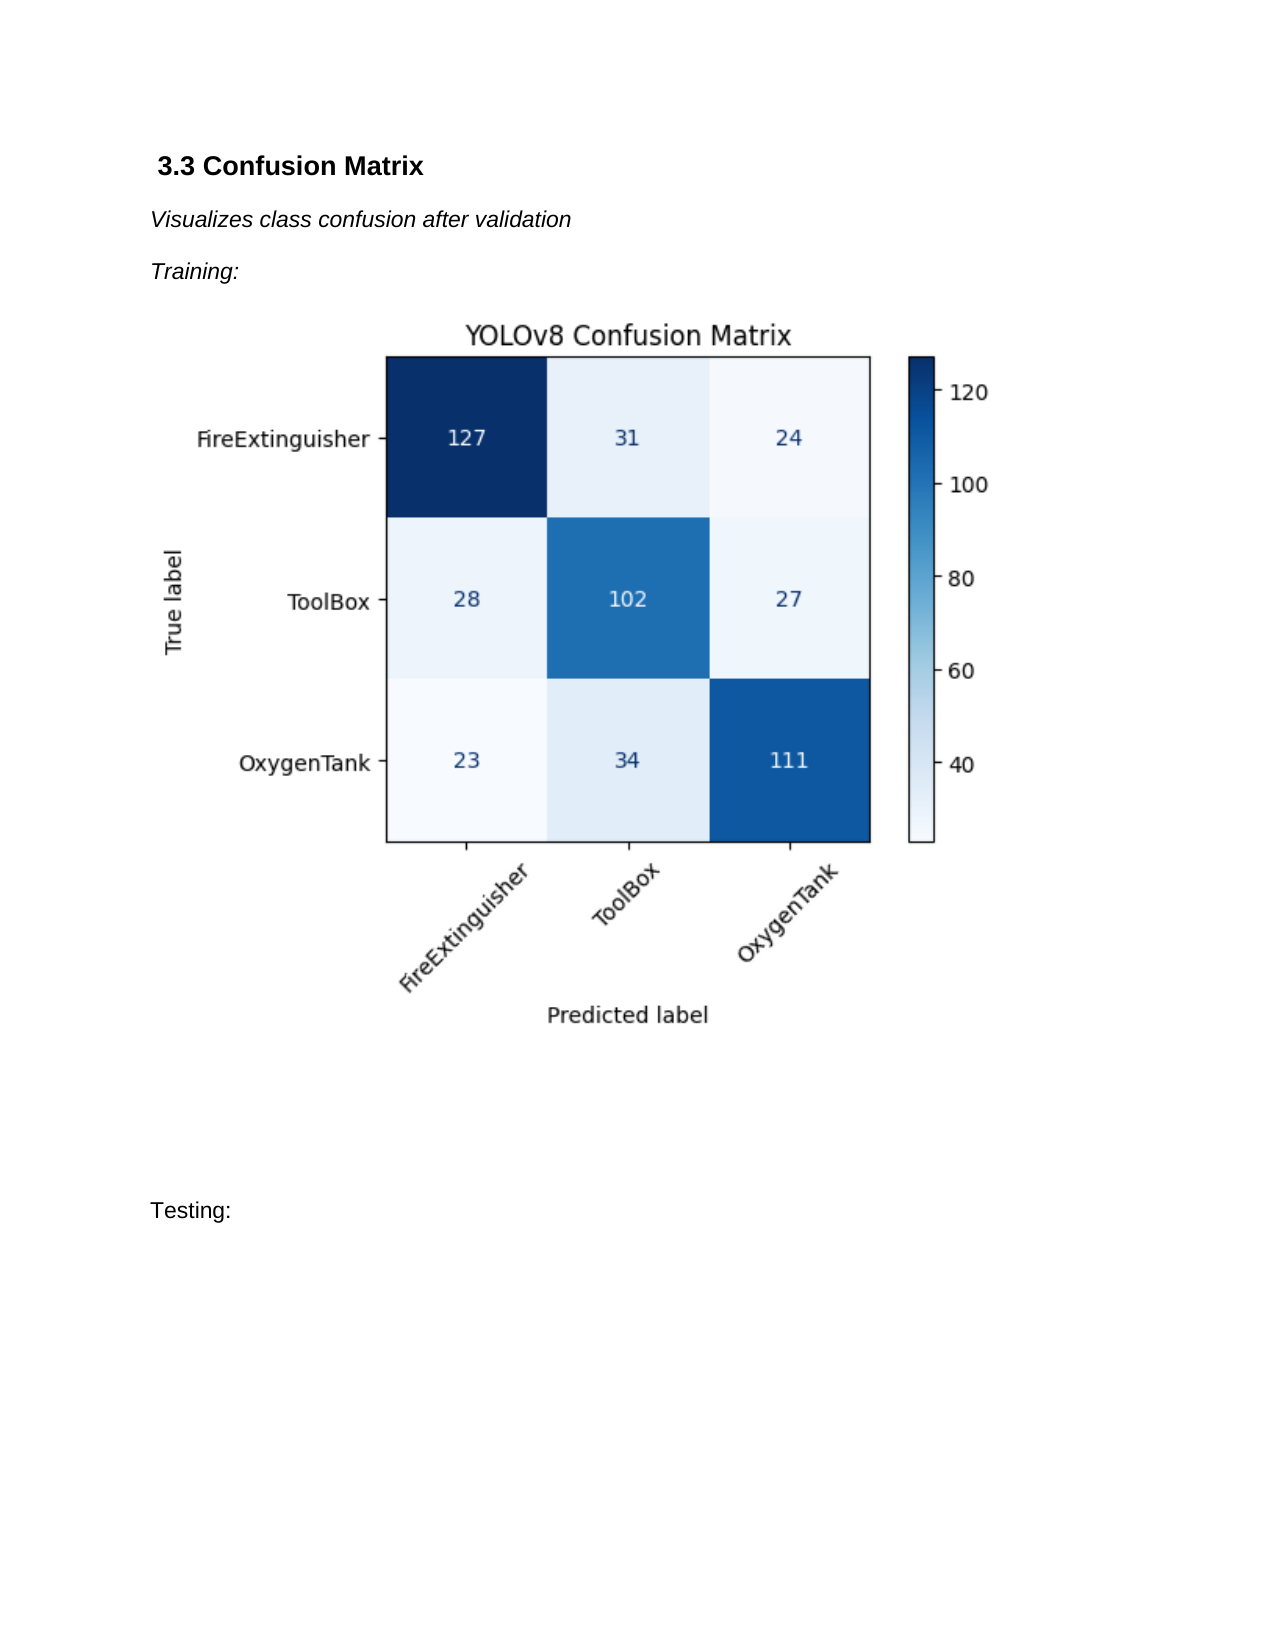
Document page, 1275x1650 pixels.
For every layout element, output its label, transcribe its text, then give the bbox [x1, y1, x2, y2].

text Testing: [150, 1197, 1125, 1223]
text Training: [150, 258, 1125, 284]
subtitle 3.3 Confusion Matrix [150, 150, 1125, 181]
text Visualizes class confusion after validation [150, 206, 1125, 233]
picture [150, 308, 1004, 1042]
